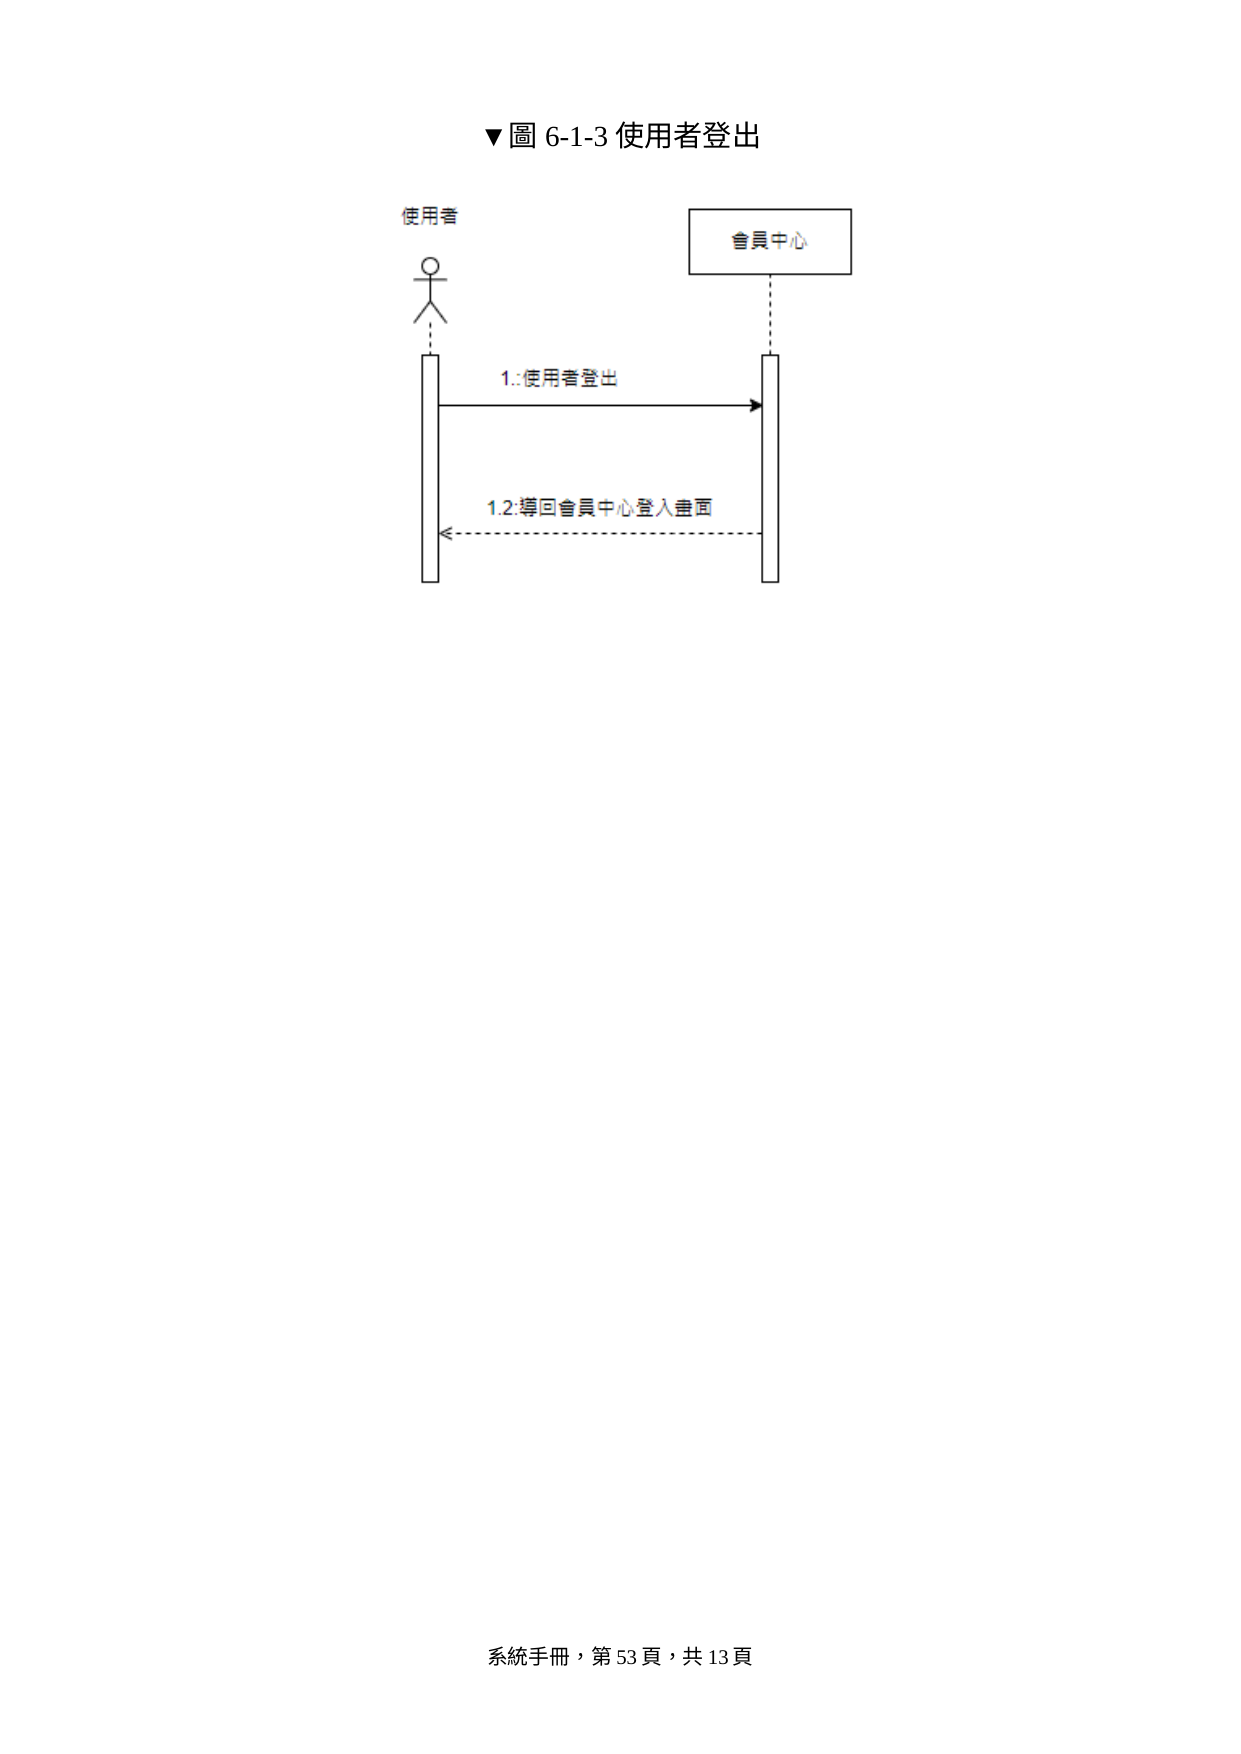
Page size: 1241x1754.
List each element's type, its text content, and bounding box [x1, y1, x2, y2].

text ▼圖 6-1-3 使用者登出 [89, 96, 1152, 171]
picture [378, 170, 862, 614]
